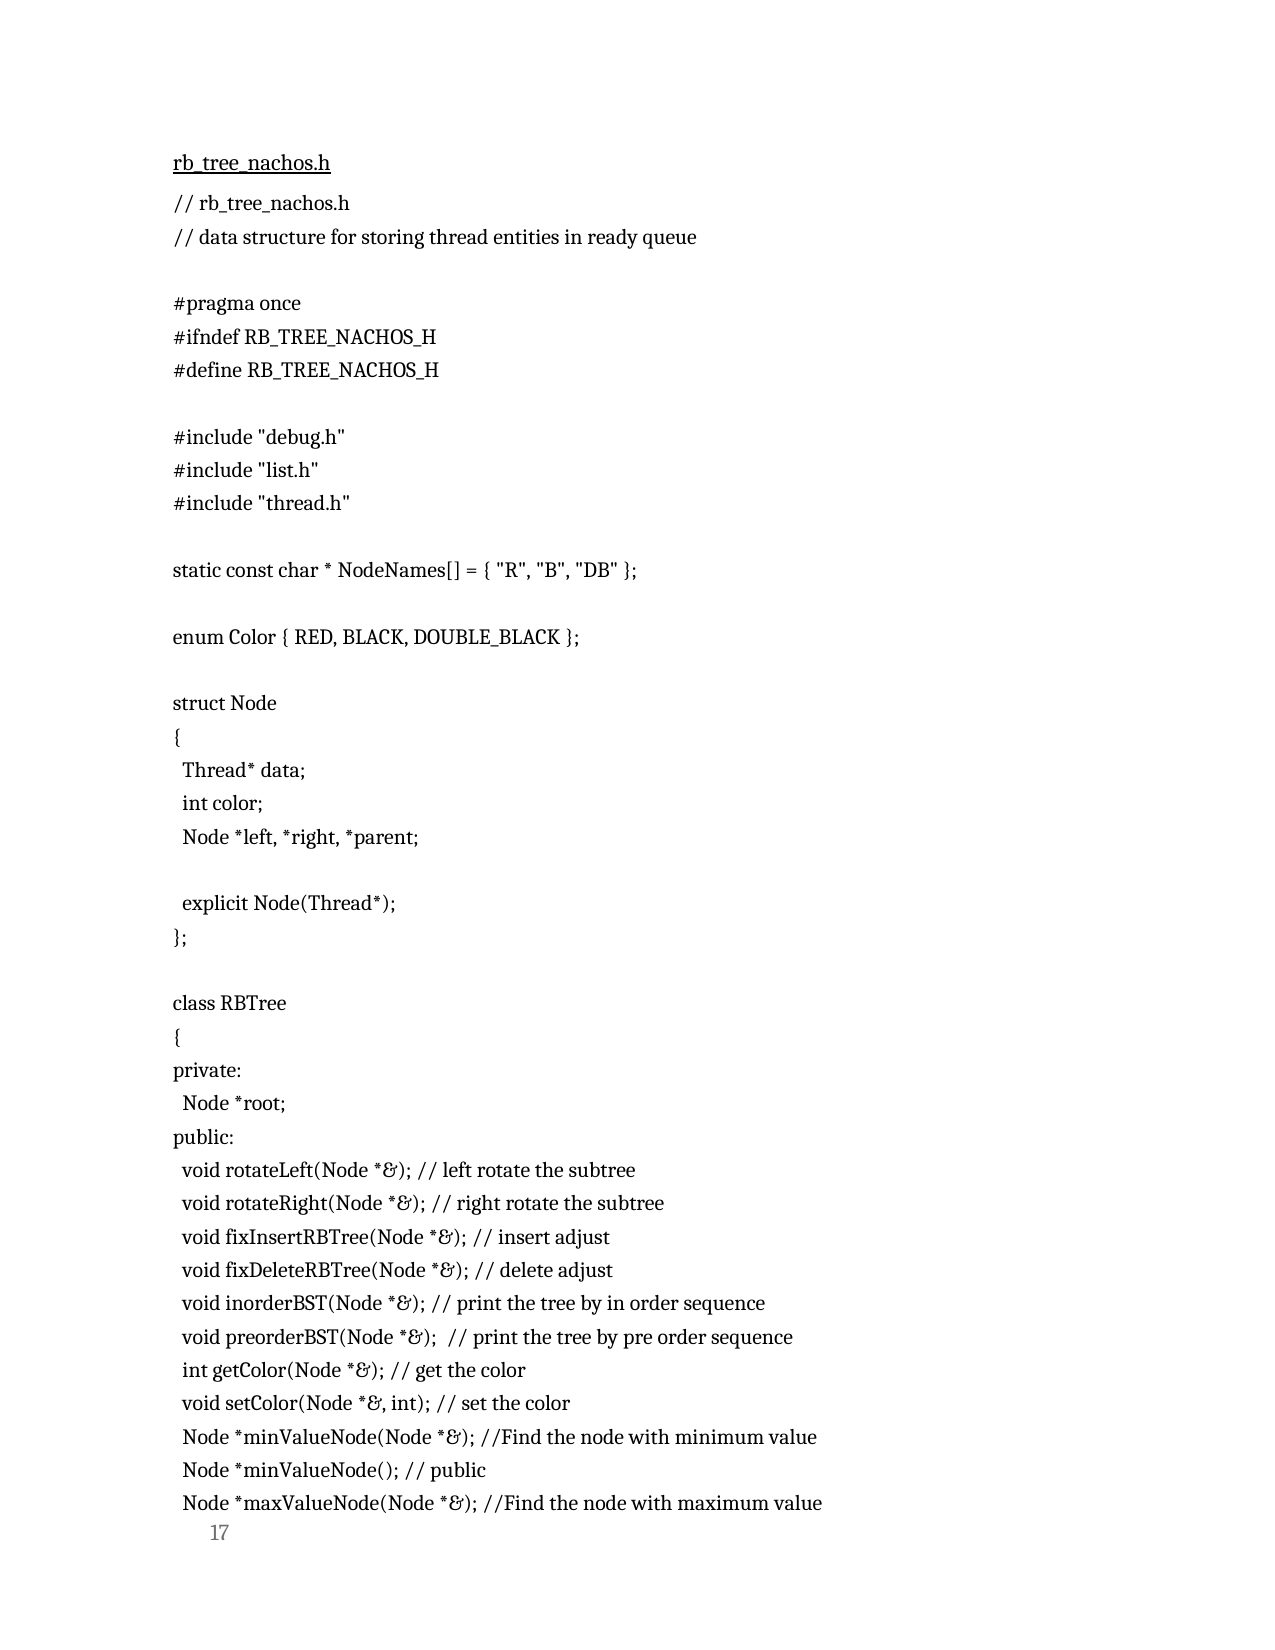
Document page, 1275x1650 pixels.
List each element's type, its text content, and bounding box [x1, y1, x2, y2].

text Node *minValueNode(Node *&); //Find the node with minimum value [173, 1427, 1103, 1448]
text #define RB_TREE_NACHOS_H [173, 361, 1103, 382]
text #ifndef RB_TREE_NACHOS_H [173, 327, 1103, 348]
text enum Color { RED, BLACK, DOUBLE_BLACK }; [173, 627, 1103, 648]
text #include "thread.h" [173, 494, 1103, 515]
text class RBTree [173, 994, 1103, 1015]
text #pragma once [173, 294, 1103, 315]
text private: [173, 1061, 1103, 1082]
text Node *maxValueNode(Node *&); //Find the node with maximum value [173, 1494, 1103, 1515]
text Node *left, *right, *parent; [173, 827, 1103, 848]
text // data structure for storing thread entities in ready queue [173, 227, 1103, 248]
text void inorderBST(Node *&); // print the tree by in order sequence [173, 1294, 1103, 1315]
text rb_tree_nachos.h [173, 150, 1103, 176]
text struct Node [173, 694, 1103, 715]
text { [173, 1027, 1103, 1048]
text #include "debug.h" [173, 427, 1103, 448]
text { [173, 727, 1103, 748]
text int color; [173, 794, 1103, 815]
text void rotateRight(Node *&); // right rotate the subtree [173, 1194, 1103, 1215]
text explicit Node(Thread*); [173, 894, 1103, 915]
text void fixInsertRBTree(Node *&); // insert adjust [173, 1227, 1103, 1248]
text void rotateLeft(Node *&); // left rotate the subtree [173, 1161, 1103, 1182]
text void fixDeleteRBTree(Node *&); // delete adjust [173, 1261, 1103, 1282]
text #include "list.h" [173, 461, 1103, 482]
text }; [173, 927, 1103, 948]
text public: [173, 1127, 1103, 1148]
text int getColor(Node *&); // get the color [173, 1361, 1103, 1382]
text Node *minValueNode(); // public [173, 1461, 1103, 1482]
text void setColor(Node *&, int); // set the color [173, 1394, 1103, 1415]
text // rb_tree_nachos.h [173, 194, 1103, 215]
text static const char * NodeNames[] = { "R", "B", "DB" }; [173, 561, 1103, 582]
text void preorderBST(Node *&); // print the tree by pre order sequence [173, 1327, 1103, 1348]
text Node *root; [173, 1094, 1103, 1115]
text Thread* data; [173, 761, 1103, 782]
